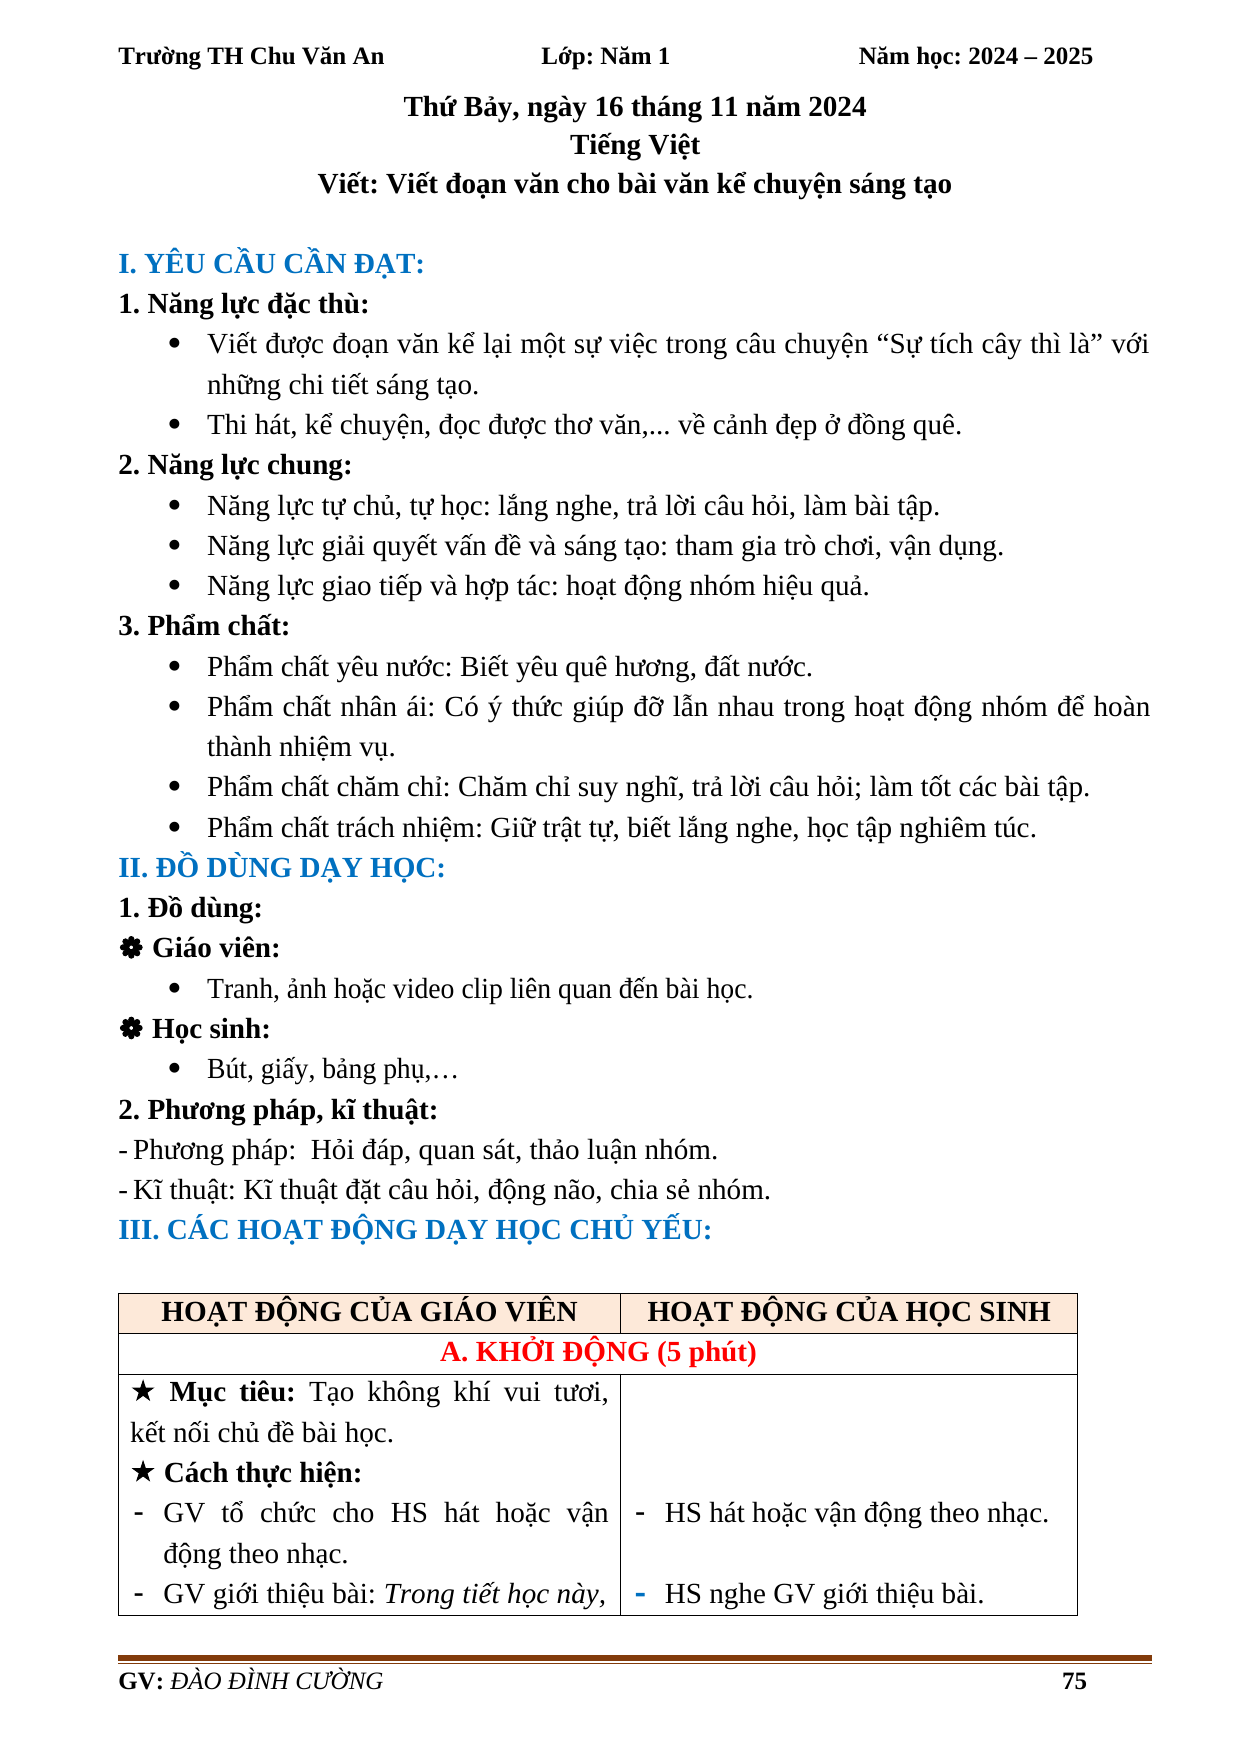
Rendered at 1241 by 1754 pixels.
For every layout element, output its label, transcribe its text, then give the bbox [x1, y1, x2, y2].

text 2. Năng lực chung: [118, 447, 1152, 481]
list Phẩm chất chăm chỉ: Chăm chỉ suy nghĩ, trả lời câu hỏi; làm tốt các bài tập. [169, 769, 1152, 803]
list Năng lực tự chủ, tự học: lắng nghe, trả lời câu hỏi, làm bài tập. [169, 488, 1152, 521]
text I. YÊU CẦU CẦN ĐẠT: [118, 246, 1152, 280]
list Phẩm chất trách nhiệm: Giữ trật tự, biết lắng nghe, học tập nghiêm túc. [169, 810, 1152, 843]
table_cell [119, 1375, 620, 1615]
list Thi hát, kể chuyện, đọc được thơ văn,... về cảnh đẹp ở đồng quê. [169, 407, 1152, 441]
text 1. Năng lực đặc thù: [118, 286, 1152, 320]
text 3. Phẩm chất: [118, 608, 1152, 642]
list Tranh, ảnh hoặc video clip liên quan đến bài học. [169, 971, 1152, 1004]
list Năng lực giải quyết vấn đề và sáng tạo: tham gia trò chơi, vận dụng. [169, 528, 1152, 562]
table_cell A. KHỞI ĐỘNG (5 phút) [119, 1334, 1077, 1373]
text 2. Phương pháp, kĩ thuật: [118, 1092, 1152, 1125]
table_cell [621, 1375, 1077, 1615]
text II. ĐỒ DÙNG DẠY HỌC: [118, 850, 1152, 884]
list Năng lực giao tiếp và hợp tác: hoạt động nhóm hiệu quả. [169, 568, 1152, 602]
text III. CÁC HOẠT ĐỘNG DẠY HỌC CHỦ YẾU: [118, 1212, 1152, 1246]
list Viết được đoạn văn kể lại một sự việc trong câu chuyện “Sự tích cây thì là” với những chi tiết sáng tạo. [169, 327, 1152, 400]
table_header HOẠT ĐỘNG CỦA HỌC SINH [621, 1294, 1077, 1333]
text Giáo viên: [118, 931, 1152, 964]
subtitle Tiếng Việt [118, 127, 1152, 161]
text Viết: Viết đoạn văn cho bài văn kể chuyện sáng tạo [118, 166, 1152, 199]
list Phẩm chất yêu nước: Biết yêu quê hương, đất nước. [169, 649, 1152, 682]
list Kĩ thuật: Kĩ thuật đặt câu hỏi, động não, chia sẻ nhóm. [118, 1172, 1152, 1206]
text 1. Đồ dùng: [118, 890, 1152, 924]
list Bút, giấy, bảng phụ,… [169, 1052, 1152, 1085]
subtitle Thứ Bảy, ngày 16 tháng 11 năm 2024 [118, 89, 1152, 122]
table_header HOẠT ĐỘNG CỦA GIÁO VIÊN [119, 1294, 620, 1333]
list Phẩm chất nhân ái: Có ý thức giúp đỡ lẫn nhau trong hoạt động nhóm để hoàn thành nhiệm vụ. [169, 689, 1152, 763]
list Phương pháp: Hỏi đáp, quan sát, thảo luận nhóm. [118, 1132, 1152, 1166]
text Học sinh: [118, 1011, 1152, 1045]
